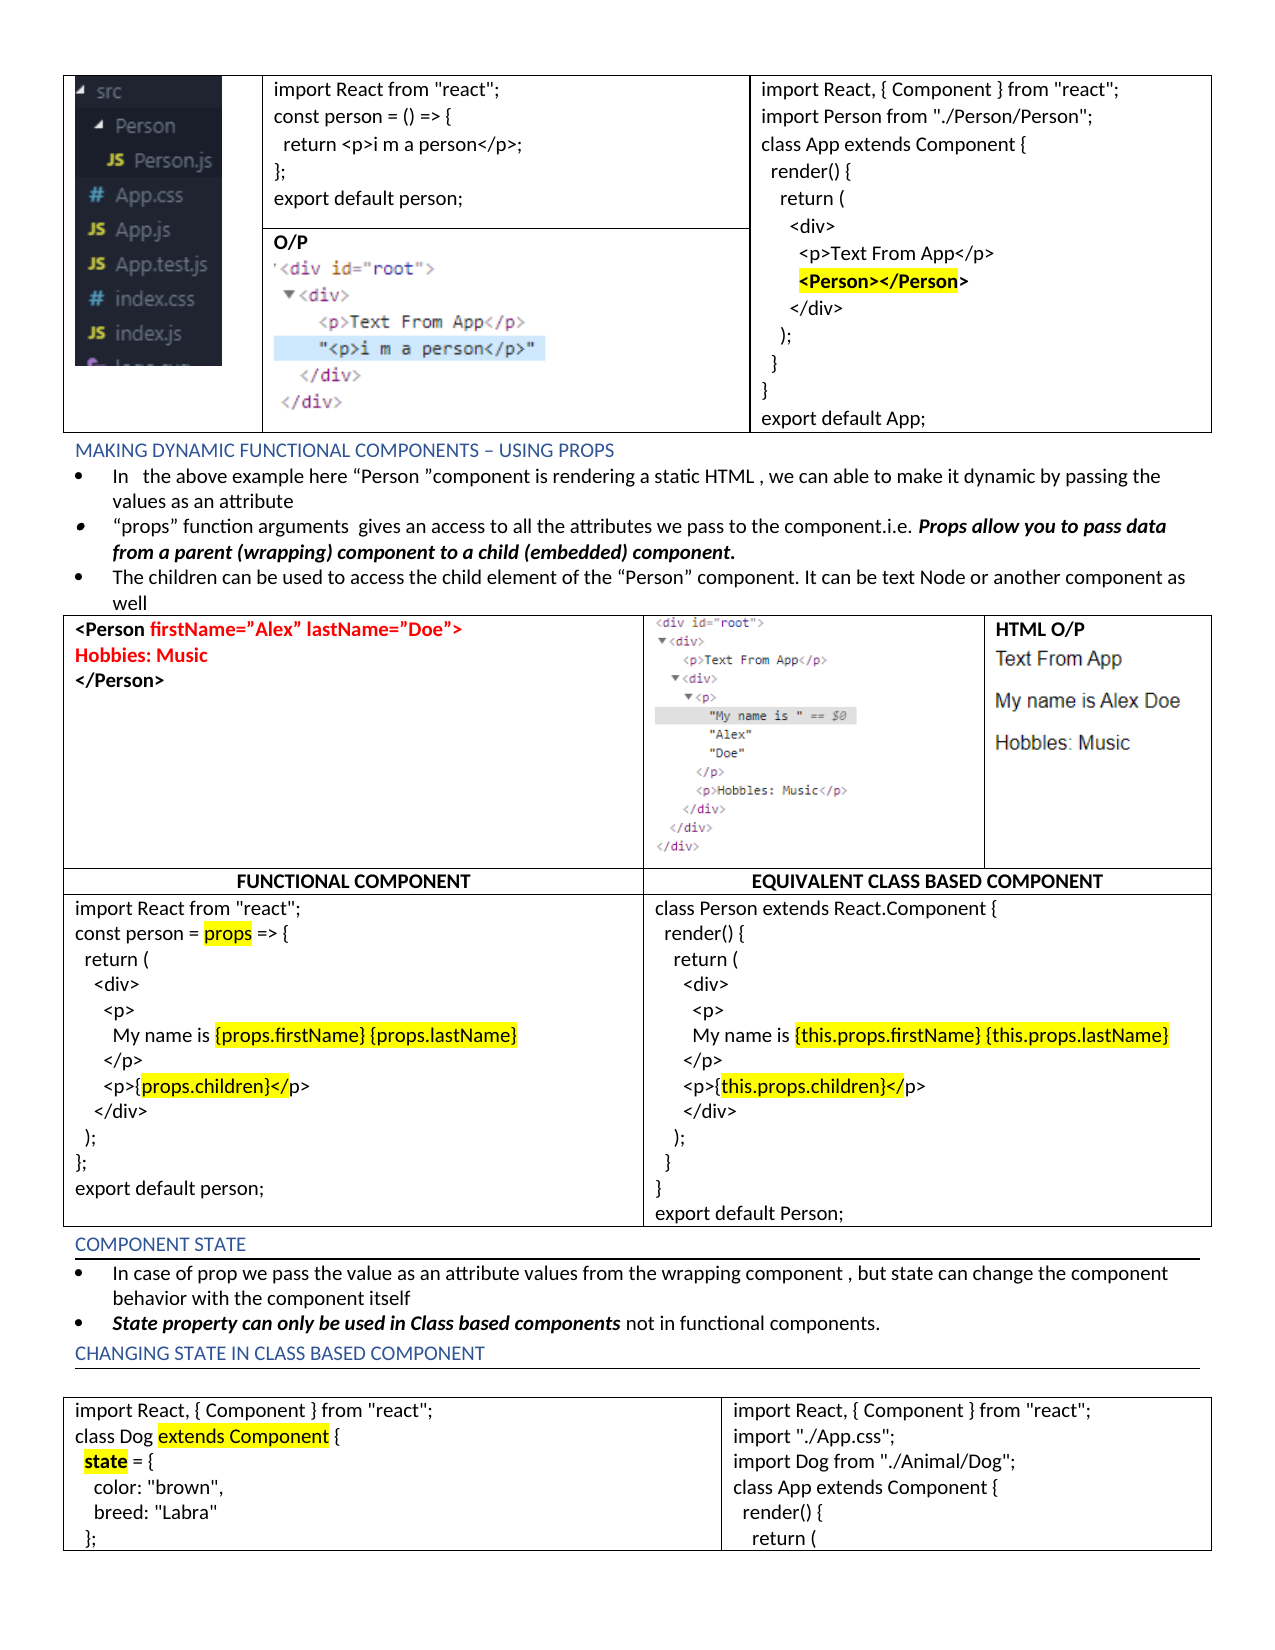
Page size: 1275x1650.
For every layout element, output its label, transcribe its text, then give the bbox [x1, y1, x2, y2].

table_cell import React from "react"; const person = () => { return <p>i m a person</p>; }; export default person; [263, 76, 749, 228]
table_cell [64, 76, 262, 432]
list “props” function arguments gives an access to all the attributes we pass to the component.i.e. Props allow you to pass data from a parent (wrapping) component to a child (embedded) component. [75, 514, 1200, 564]
list State property can only be used in Class based components not in functional components. [75, 1311, 1200, 1336]
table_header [722, 1398, 1211, 1550]
subtitle MAKING DYNAMIC FUNCTIONAL COMPONENTS – USING PROPS [75, 437, 1200, 463]
list In the above example here “Person ”component is rendering a static HTML , we can able to make it dynamic by passing the values as an attribute [75, 463, 1200, 514]
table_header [64, 1398, 721, 1550]
table_cell import React, { Component } from "react"; import Person from "./Person/Person"; class App extends Component { render() { return ( <div> <p>Text From App</p> <Person></Person> </div> ); } } export default App; [751, 76, 1211, 432]
list In case of prop we pass the value as an attribute values from the wrapping component , but state can change the component behavior with the component itself [75, 1260, 1200, 1311]
table_header HTML O/P [985, 616, 1211, 867]
picture [654, 616, 857, 856]
picture [273, 256, 546, 416]
list The children can be used to access the child element of the “Person” component. It can be text Node or another component as well [75, 564, 1200, 615]
subtitle CHANGING STATE IN CLASS BASED COMPONENT [75, 1340, 1200, 1368]
table_header [644, 616, 984, 867]
table_cell EQUIVALENT CLASS BASED COMPONENT [644, 869, 1211, 894]
picture [75, 76, 222, 366]
subtitle COMPONENT STATE [75, 1231, 1200, 1258]
table_cell import React from "react"; const person = props => { return ( <div> <p> My name is {props.firstName} {props.lastName} </p> <p>{props.children}</p> </div> ); }; export default person; [64, 895, 643, 1226]
table_cell O/P [263, 229, 749, 432]
table_cell class Person extends React.Component { render() { return ( <div> <p> My name is {this.props.firstName} {this.props.lastName} </p> <p>{this.props.children}</p> </div> ); } } export default Person; [644, 895, 1211, 1226]
table_cell FUNCTIONAL COMPONENT [64, 869, 643, 894]
picture [995, 641, 1185, 756]
table_header <Person firstName=”Alex” lastName=”Doe”> Hobbies: Music </Person> [64, 616, 643, 867]
